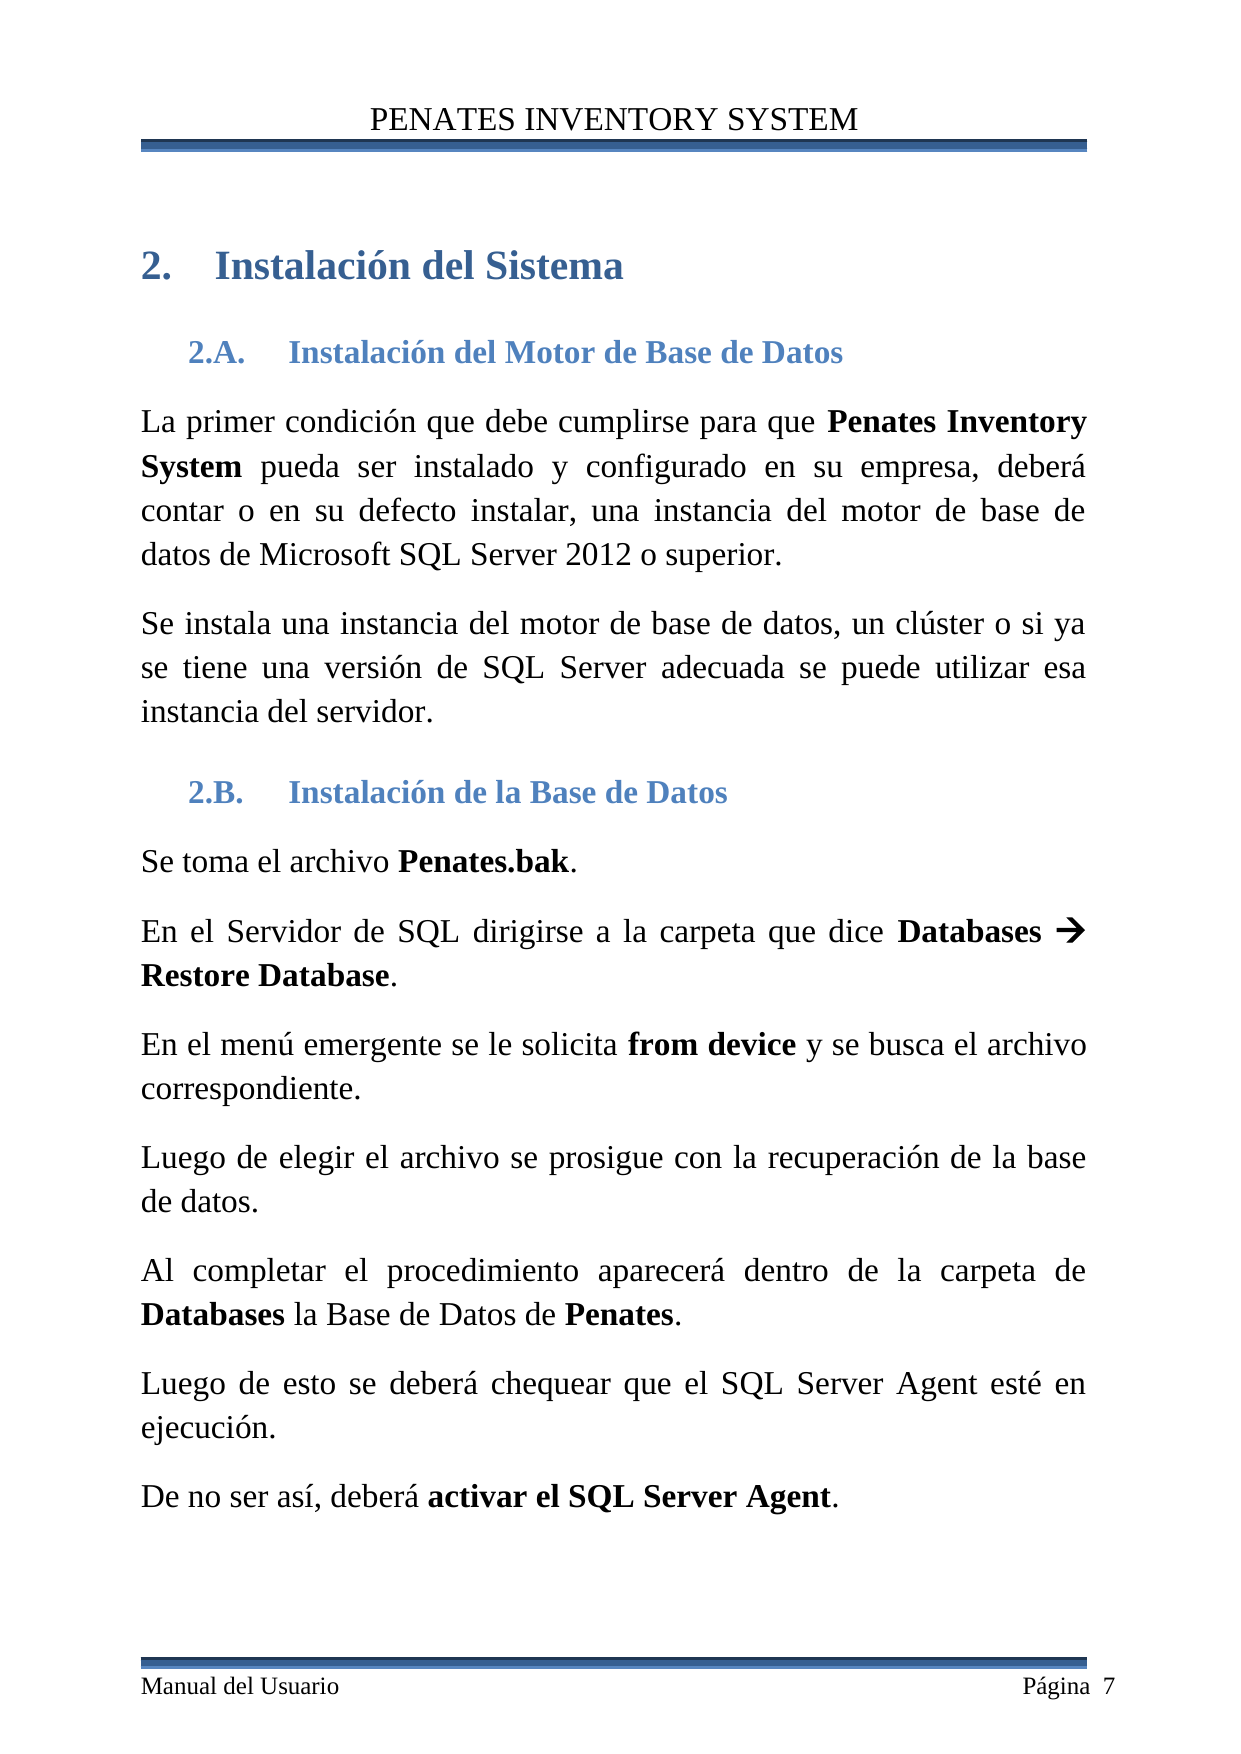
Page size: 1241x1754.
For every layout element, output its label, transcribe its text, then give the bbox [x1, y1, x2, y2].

text La primer condición que debe cumplirse para que Penates Inventory System pueda ser instalado y configurado en su empresa, deberá contar o en su defecto instalar, una instancia del motor de base de datos de Microsoft SQL Server 2012 o superior. [141, 402, 1087, 572]
text En el Servidor de SQL dirigirse a la carpeta que dice Databases Restore Database. [141, 911, 1087, 993]
text En el menú emergente se le solicita from device y se busca el archivo correspondiente. [141, 1024, 1087, 1106]
text Luego de esto se deberá chequear que el SQL Server Agent esté en ejecución. [141, 1363, 1087, 1446]
text Se toma el archivo Penates.bak. [141, 842, 1087, 880]
text Se instala una instancia del motor de base de datos, un clúster o si ya se tiene una versión de SQL Server adecuada se puede utilizar esa instancia del servidor. [141, 603, 1087, 729]
text Luego de elegir el archivo se prosigue con la recuperación de la base de datos. [141, 1137, 1087, 1219]
subtitle Instalación del Motor de Base de Datos [188, 333, 1087, 371]
text De no ser así, deberá activar el SQL Server Agent. [141, 1476, 1087, 1515]
text Al completar el procedimiento aparecerá dentro de la carpeta de Databases la Base de Datos de Penates. [141, 1250, 1087, 1333]
subtitle Instalación del Sistema [141, 240, 1087, 288]
subtitle Instalación de la Base de Datos [188, 773, 1087, 811]
